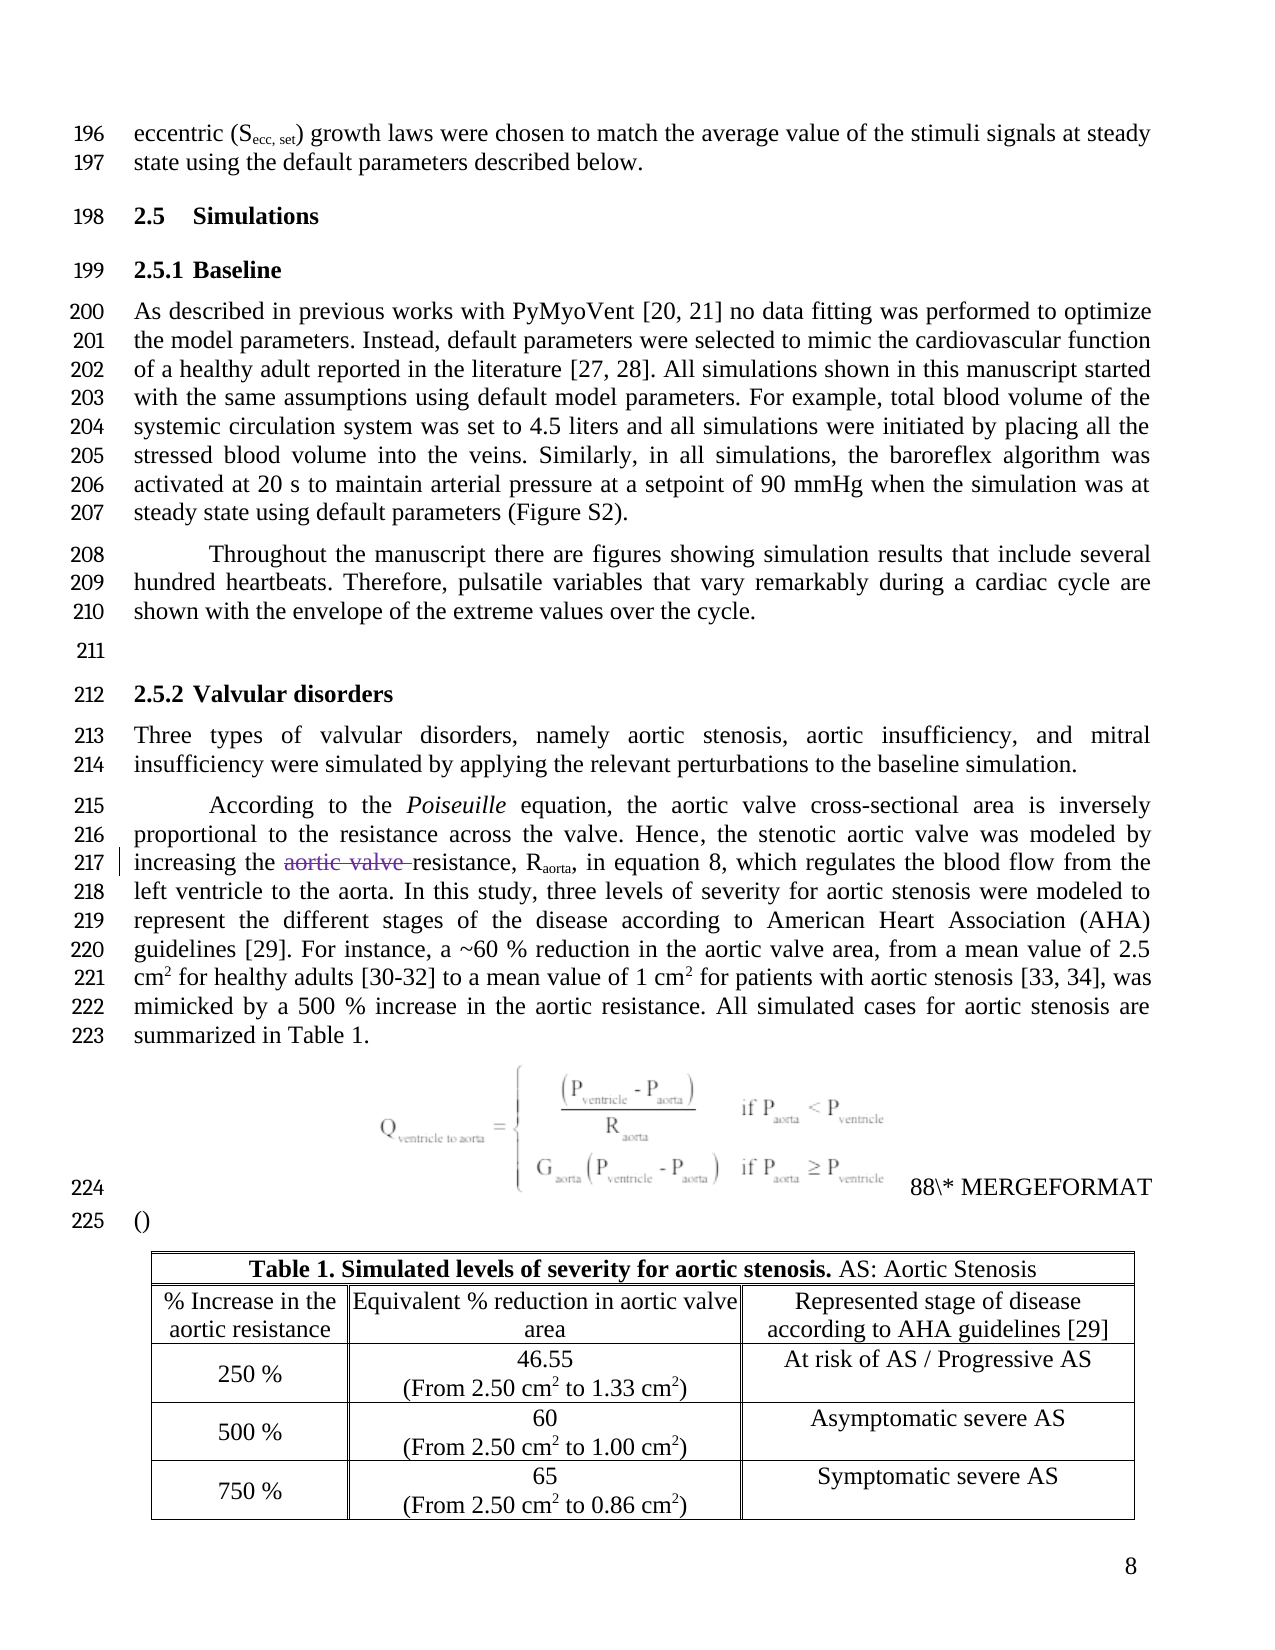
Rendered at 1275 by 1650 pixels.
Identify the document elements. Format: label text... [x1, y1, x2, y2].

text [133, 118, 1152, 176]
table_cell 750 % [152, 1461, 347, 1519]
table_cell Asymptomatic severe AS [743, 1403, 1134, 1460]
subtitle Simulations [133, 201, 1152, 230]
table_cell Symptomatic severe AS [743, 1461, 1134, 1519]
subtitle Baseline [133, 255, 1152, 284]
table_cell 46.55 (From 2.50 cm2 to 1.33 cm2) [350, 1344, 740, 1402]
text Throughout the manuscript there are figures showing simulation results that include several hundred heartbeats. Therefore, pulsatile variables that vary remarkably during a cardiac cycle are shown with the envelope of the extreme values over the cycle. [133, 539, 1152, 625]
text As described in previous works with PyMyoVent [20, 21] no data fitting was performed to optimize the model parameters. Instead, default parameters were selected to mimic the cardiovascular function of a healthy adult reported in the literature [27, 28]. All simulations shown in this manuscript started with the same assumptions using default model parameters. For example, total blood volume of the systemic circulation system was set to 4.5 liters and all simulations were initiated by placing all the stressed blood volume into the veins. Similarly, in all simulations, the baroreflex algorithm was activated at 20 s to maintain arterial pressure at a setpoint of 90 mmHg when the simulation was at steady state using default parameters (Figure S2). [133, 296, 1152, 526]
table_cell Equivalent % reduction in aortic valve area [350, 1286, 740, 1343]
table_cell At risk of AS / Progressive AS [743, 1344, 1134, 1402]
table_cell 65 (From 2.50 cm2 to 0.86 cm2) [350, 1461, 740, 1519]
subtitle Valvular disorders [133, 679, 1152, 707]
text Three types of valvular disorders, namely aortic stenosis, aortic insufficiency, and mitral insufficiency were simulated by applying the relevant perturbations to the baseline simulation. [133, 720, 1152, 777]
table_cell 60 (From 2.50 cm2 to 1.00 cm2) [350, 1403, 740, 1460]
table_cell 250 % [152, 1344, 347, 1402]
table_cell 500 % [152, 1403, 347, 1460]
table_cell Represented stage of disease according to AHA guidelines [29] [743, 1286, 1134, 1343]
text According to the Poiseuille equation, the aortic valve cross-sectional area is inversely proportional to the resistance across the valve. Hence, the stenotic aortic valve was modeled by increasing the resistance, Raorta, in equation , which regulates the blood flow from the left ventricle to the aorta. In this study, three levels of severity for aortic stenosis were modeled to represent the different stages of the disease according to American Heart Association (AHA) guidelines [29]. For instance, a ~60 % reduction in the aortic valve area, from a mean value of 2.5 cm2 for healthy adults [30-32] to a mean value of 1 cm2 for patients with aortic stenosis [33, 34], was mimicked by a 500 % increase in the aortic resistance. All simulated cases for aortic stenosis are summarized in Table 1. [133, 790, 1152, 1049]
table_cell % Increase in the aortic resistance [152, 1286, 347, 1343]
